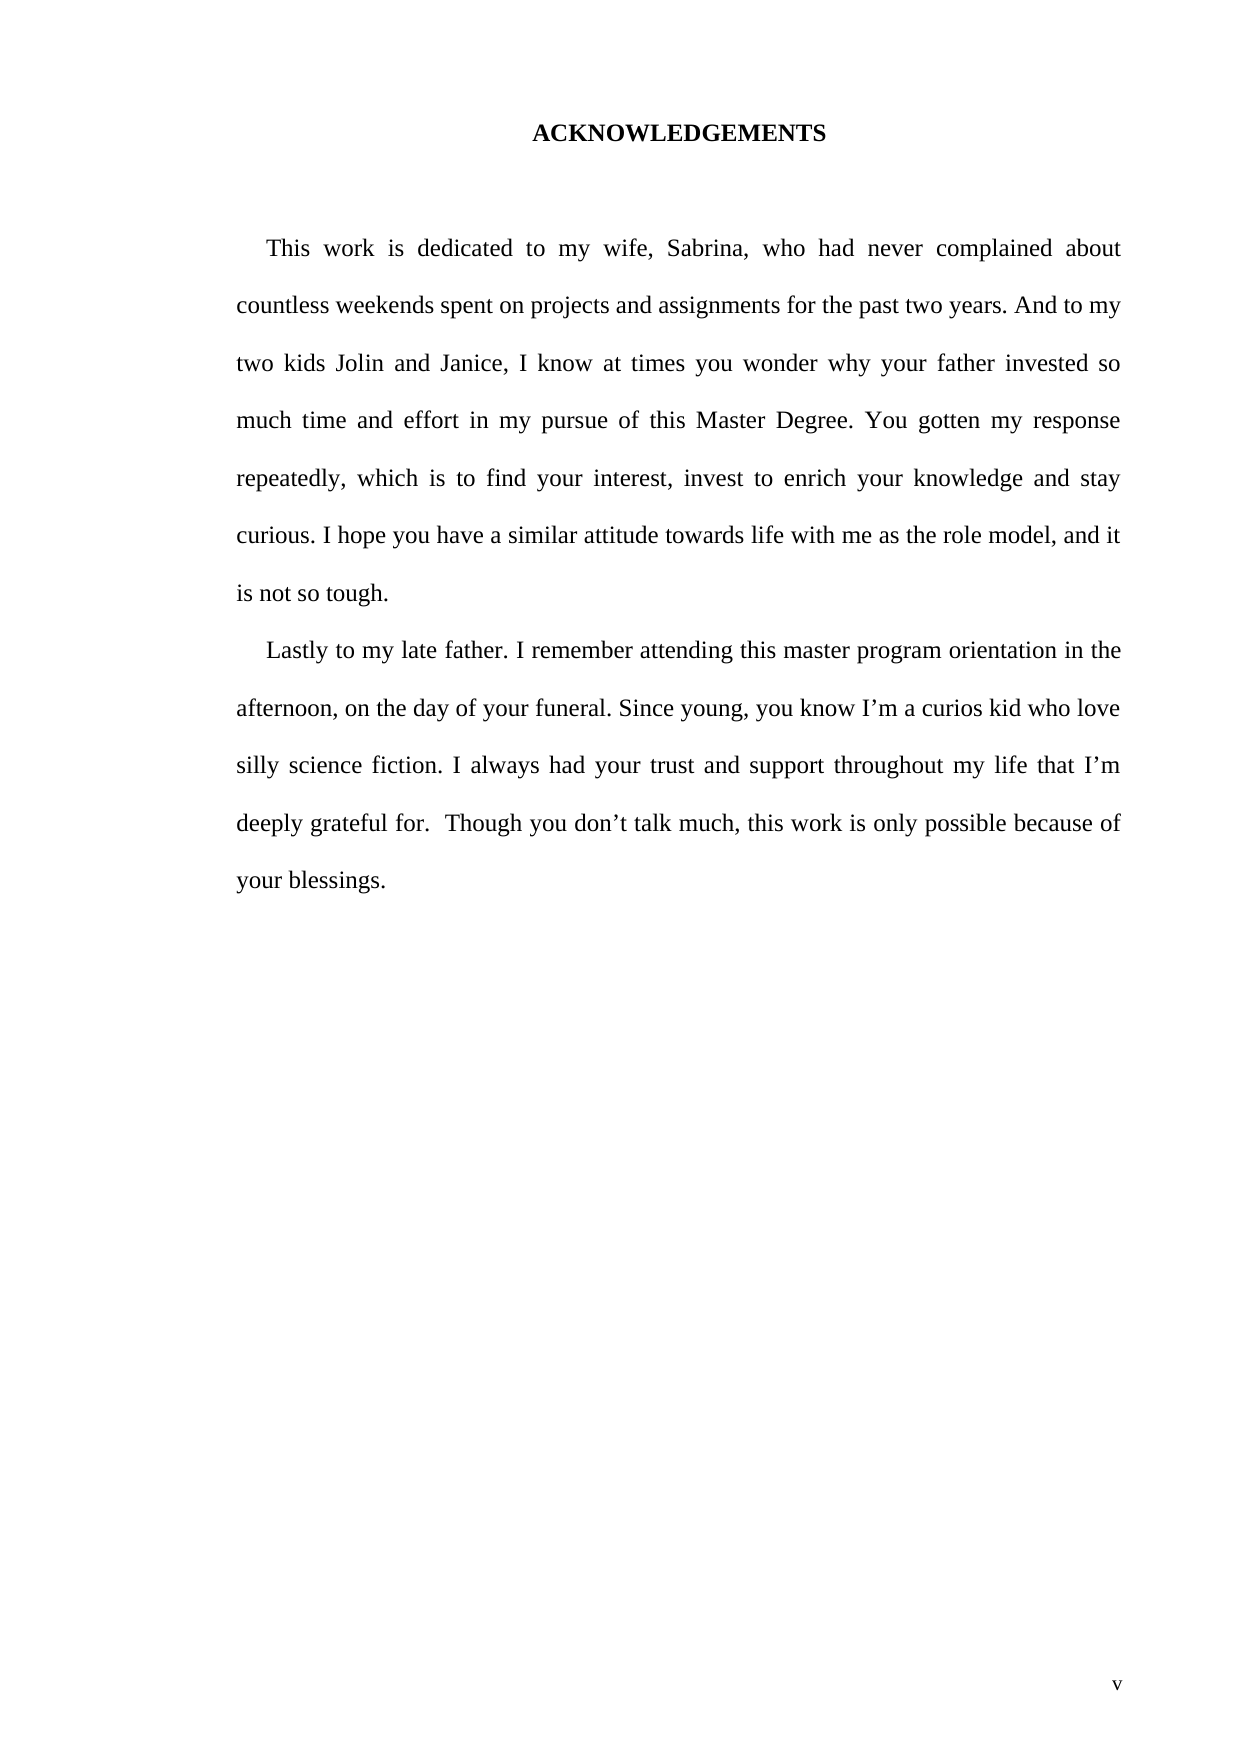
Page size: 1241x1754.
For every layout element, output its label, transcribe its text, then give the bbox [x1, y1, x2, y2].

title Acknowledgements [236, 118, 1122, 147]
text Lastly to my late father. I remember attending this master program orientation in the afternoon, on the day of your funeral. Since young, you know I’m a curios kid who love silly science fiction. I always had your trust and support throughout my life that I’m deeply grateful for. Though you don’t talk much, this work is only possible because of your blessings. [236, 636, 1122, 894]
text This work is dedicated to my wife, Sabrina, who had never complained about countless weekends spent on projects and assignments for the past two years. And to my two kids Jolin and Janice, I know at times you wonder why your father invested so much time and effort in my pursue of this Master Degree. You gotten my response repeatedly, which is to find your interest, invest to enrich your knowledge and stay curious. I hope you have a similar attitude towards life with me as the role model, and it is not so tough. [236, 233, 1122, 607]
